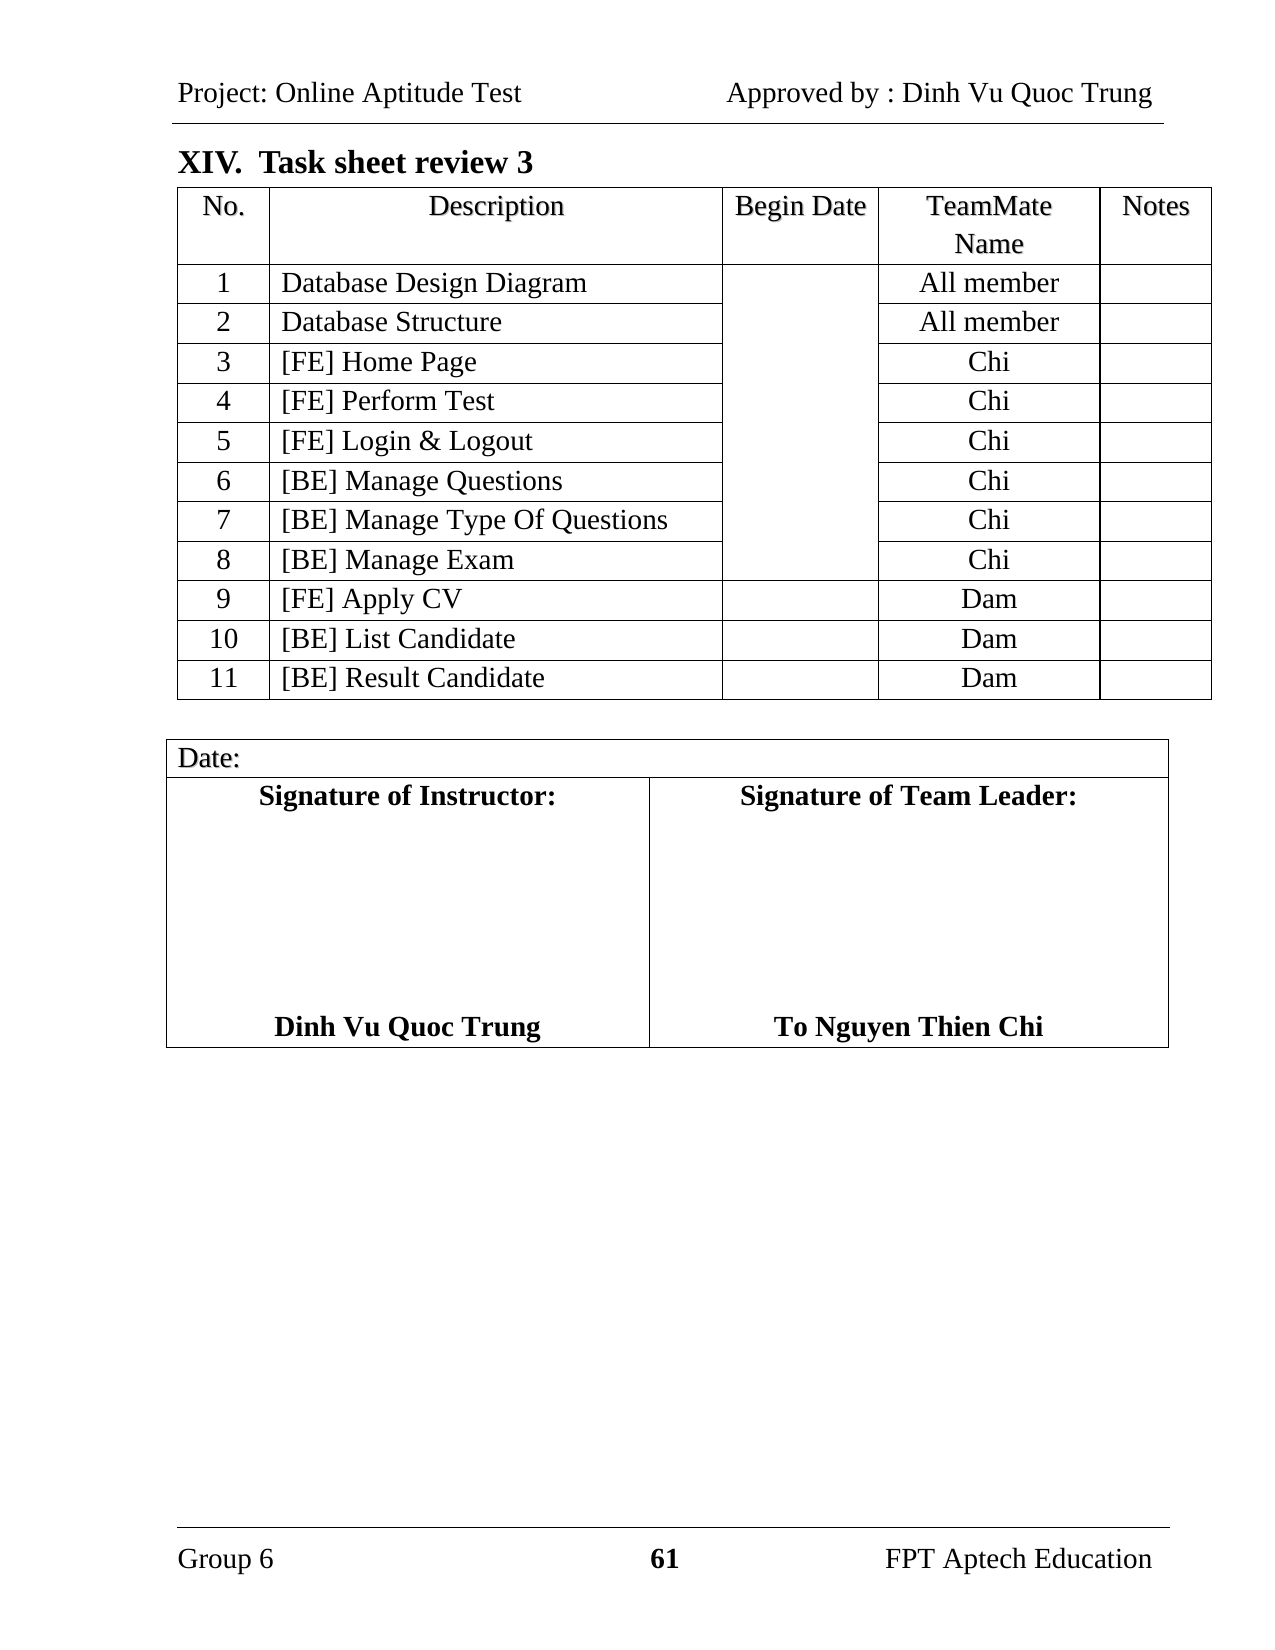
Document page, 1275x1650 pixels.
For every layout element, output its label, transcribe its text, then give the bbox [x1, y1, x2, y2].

table_header Date: [167, 740, 1168, 777]
table_cell 10 [178, 621, 269, 659]
table_header TeamMate Name [879, 188, 1099, 264]
table_cell Signature of Team Leader: To Nguyen Thien Chi [650, 778, 1168, 1047]
table_cell [1101, 384, 1211, 422]
table_cell [723, 265, 878, 580]
table_cell Chi [879, 502, 1099, 541]
table_cell Chi [879, 384, 1099, 422]
table_header No. [178, 188, 269, 264]
table_cell [723, 621, 878, 659]
table_cell [FE] Apply CV [270, 581, 722, 620]
table_cell [BE] Manage Type Of Questions [270, 502, 722, 541]
table_cell [1101, 581, 1211, 620]
table_cell 4 [178, 384, 269, 422]
table_cell [1101, 542, 1211, 580]
table_header Begin Date [723, 188, 878, 264]
table_cell Chi [879, 463, 1099, 501]
table_cell 3 [178, 344, 269, 382]
table_cell [BE] Result Candidate [270, 661, 722, 699]
table_cell [FE] Login & Logout [270, 423, 722, 462]
table_cell [BE] Manage Exam [270, 542, 722, 580]
table_cell 6 [178, 463, 269, 501]
table_cell All member [879, 265, 1099, 303]
table_header Description [270, 188, 722, 264]
table_cell [1101, 423, 1211, 462]
table_cell Chi [879, 423, 1099, 462]
table_cell 5 [178, 423, 269, 462]
table_cell Chi [879, 344, 1099, 382]
table_cell [BE] Manage Questions [270, 463, 722, 501]
table_cell 8 [178, 542, 269, 580]
table_cell [1101, 463, 1211, 501]
table_cell [723, 661, 878, 699]
table_header Notes [1101, 188, 1211, 264]
table_cell [1101, 621, 1211, 659]
table_cell [FE] Perform Test [270, 384, 722, 422]
subtitle XIV. Task sheet review 3 [177, 142, 1157, 180]
table_cell Dam [879, 661, 1099, 699]
table_cell [1101, 344, 1211, 382]
table_cell [1101, 265, 1211, 303]
table_cell Signature of Instructor: Dinh Vu Quoc Trung [167, 778, 649, 1047]
table_cell 2 [178, 304, 269, 343]
table_cell 7 [178, 502, 269, 541]
table_cell Chi [879, 542, 1099, 580]
table_cell [1101, 304, 1211, 343]
table_cell Database Structure [270, 304, 722, 343]
table_cell [1101, 661, 1211, 699]
table_cell Database Design Diagram [270, 265, 722, 303]
table_cell All member [879, 304, 1099, 343]
table_cell 1 [178, 265, 269, 303]
table_cell [BE] List Candidate [270, 621, 722, 659]
table_cell Dam [879, 621, 1099, 659]
table_cell [723, 581, 878, 620]
table_cell 9 [178, 581, 269, 620]
table_cell 11 [178, 661, 269, 699]
table_cell Dam [879, 581, 1099, 620]
table_cell [FE] Home Page [270, 344, 722, 382]
table_cell [1101, 502, 1211, 541]
